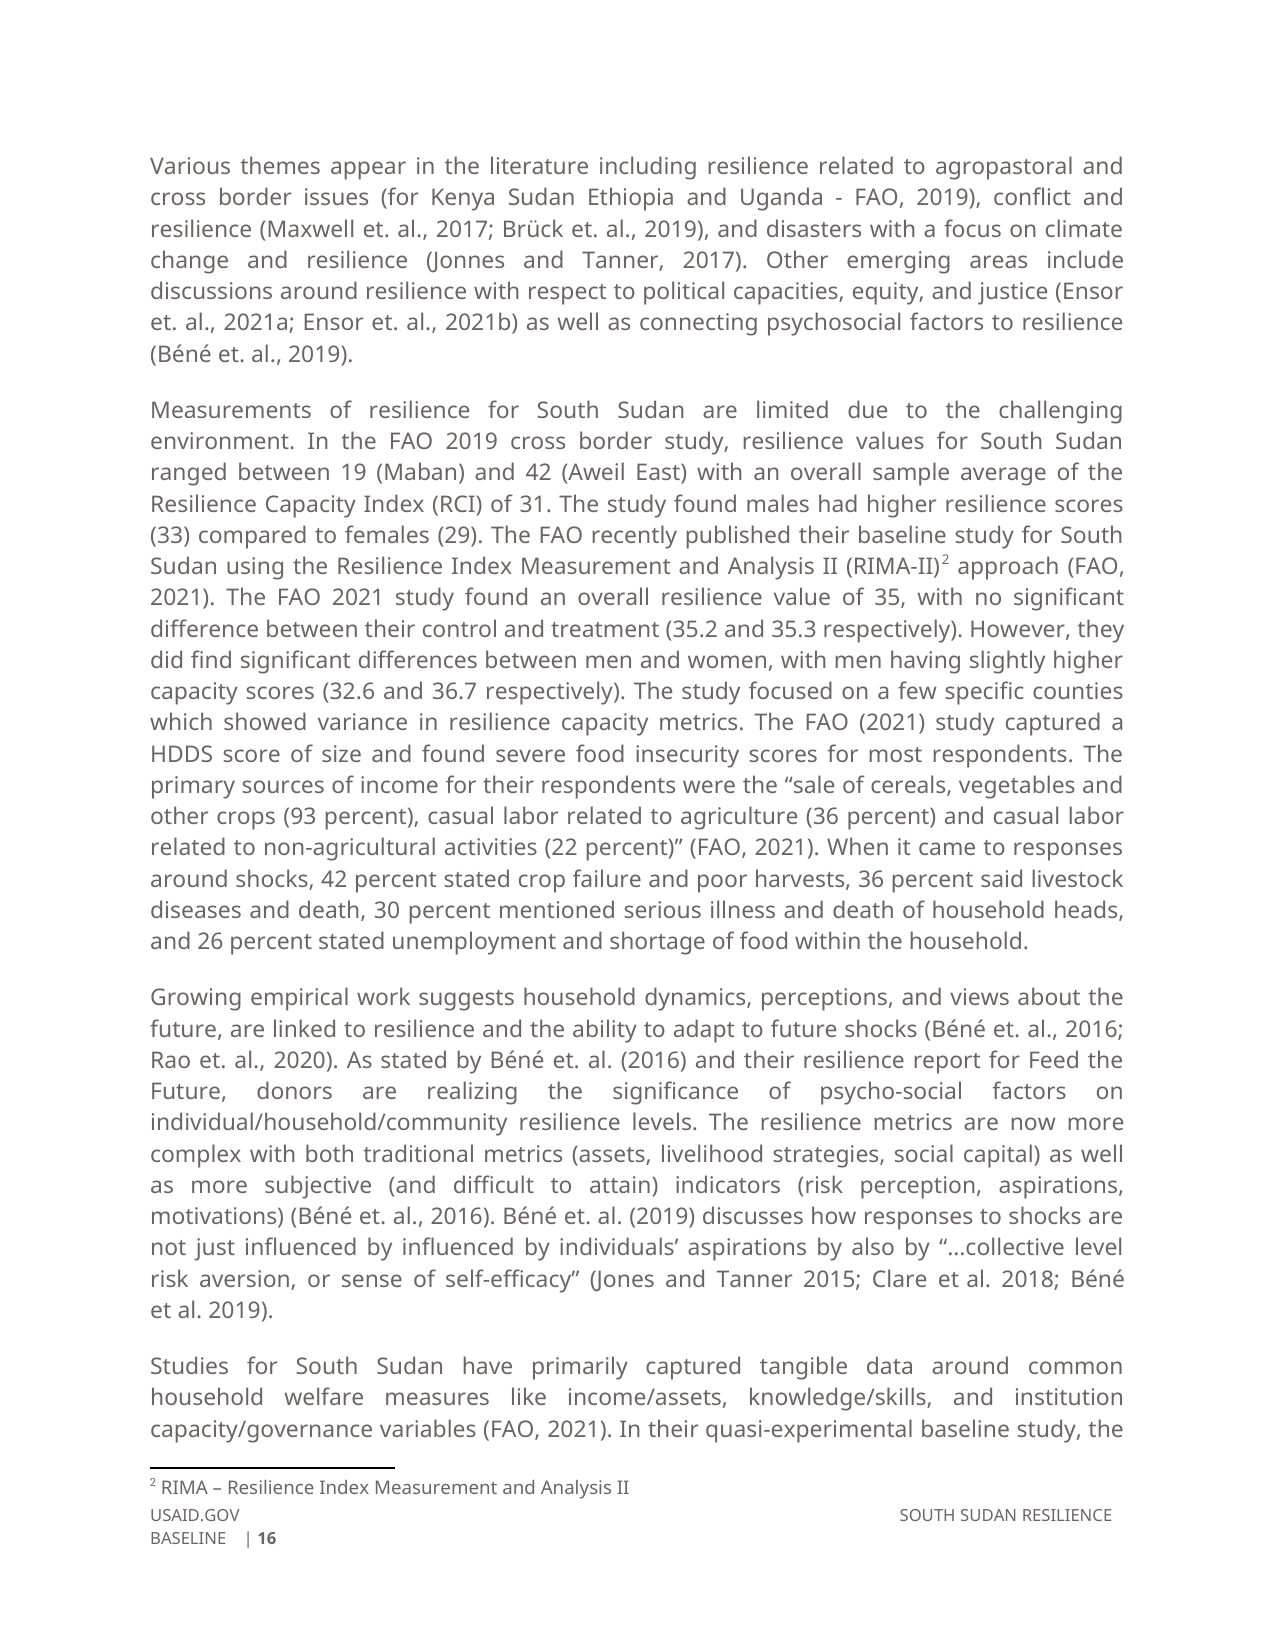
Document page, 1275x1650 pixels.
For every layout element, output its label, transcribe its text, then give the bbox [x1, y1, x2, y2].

text Growing empirical work suggests household dynamics, perceptions, and views about the future, are linked to resilience and the ability to adapt to future shocks (Béné et. al., 2016; Rao et. al., 2020). As stated by Béné et. al. (2016) and their resilience report for Feed the Future, donors are realizing the significance of psycho-social factors on individual/household/community resilience levels. The resilience metrics are now more complex with both traditional metrics (assets, livelihood strategies, social capital) as well as more subjective (and difficult to attain) indicators (risk perception, aspirations, motivations) (Béné et. al., 2016). Béné et. al. (2019) discusses how responses to shocks are not just influenced by influenced by individuals’ aspirations by also by “…collective level risk aversion, or sense of self-efficacy” (Jones and Tanner 2015; Clare et al. 2018; Béné et al. 2019). [150, 981, 1125, 1325]
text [150, 1350, 1125, 1444]
text Measurements of resilience for South Sudan are limited due to the challenging environment. In the FAO 2019 cross border study, resilience values for South Sudan ranged between 19 (Maban) and 42 (Aweil East) with an overall sample average of the Resilience Capacity Index (RCI) of 31. The study found males had higher resilience scores (33) compared to females (29). The FAO recently published their baseline study for South Sudan using the Resilience Index Measurement and Analysis II (RIMA-II) approach (FAO, 2021). The FAO 2021 study found an overall resilience value of 35, with no significant difference between their control and treatment (35.2 and 35.3 respectively). However, they did find significant differences between men and women, with men having slightly higher capacity scores (32.6 and 36.7 respectively). The study focused on a few specific counties which showed variance in resilience capacity metrics. The FAO (2021) study captured a HDDS score of size and found severe food insecurity scores for most respondents. The primary sources of income for their respondents were the “sale of cereals, vegetables and other crops (93 percent), casual labor related to agriculture (36 percent) and casual labor related to non-agricultural activities (22 percent)” (FAO, 2021). When it came to responses around shocks, 42 percent stated crop failure and poor harvests, 36 percent said livestock diseases and death, 30 percent mentioned serious illness and death of household heads, and 26 percent stated unemployment and shortage of food within the household. [150, 394, 1125, 956]
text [150, 150, 1125, 369]
